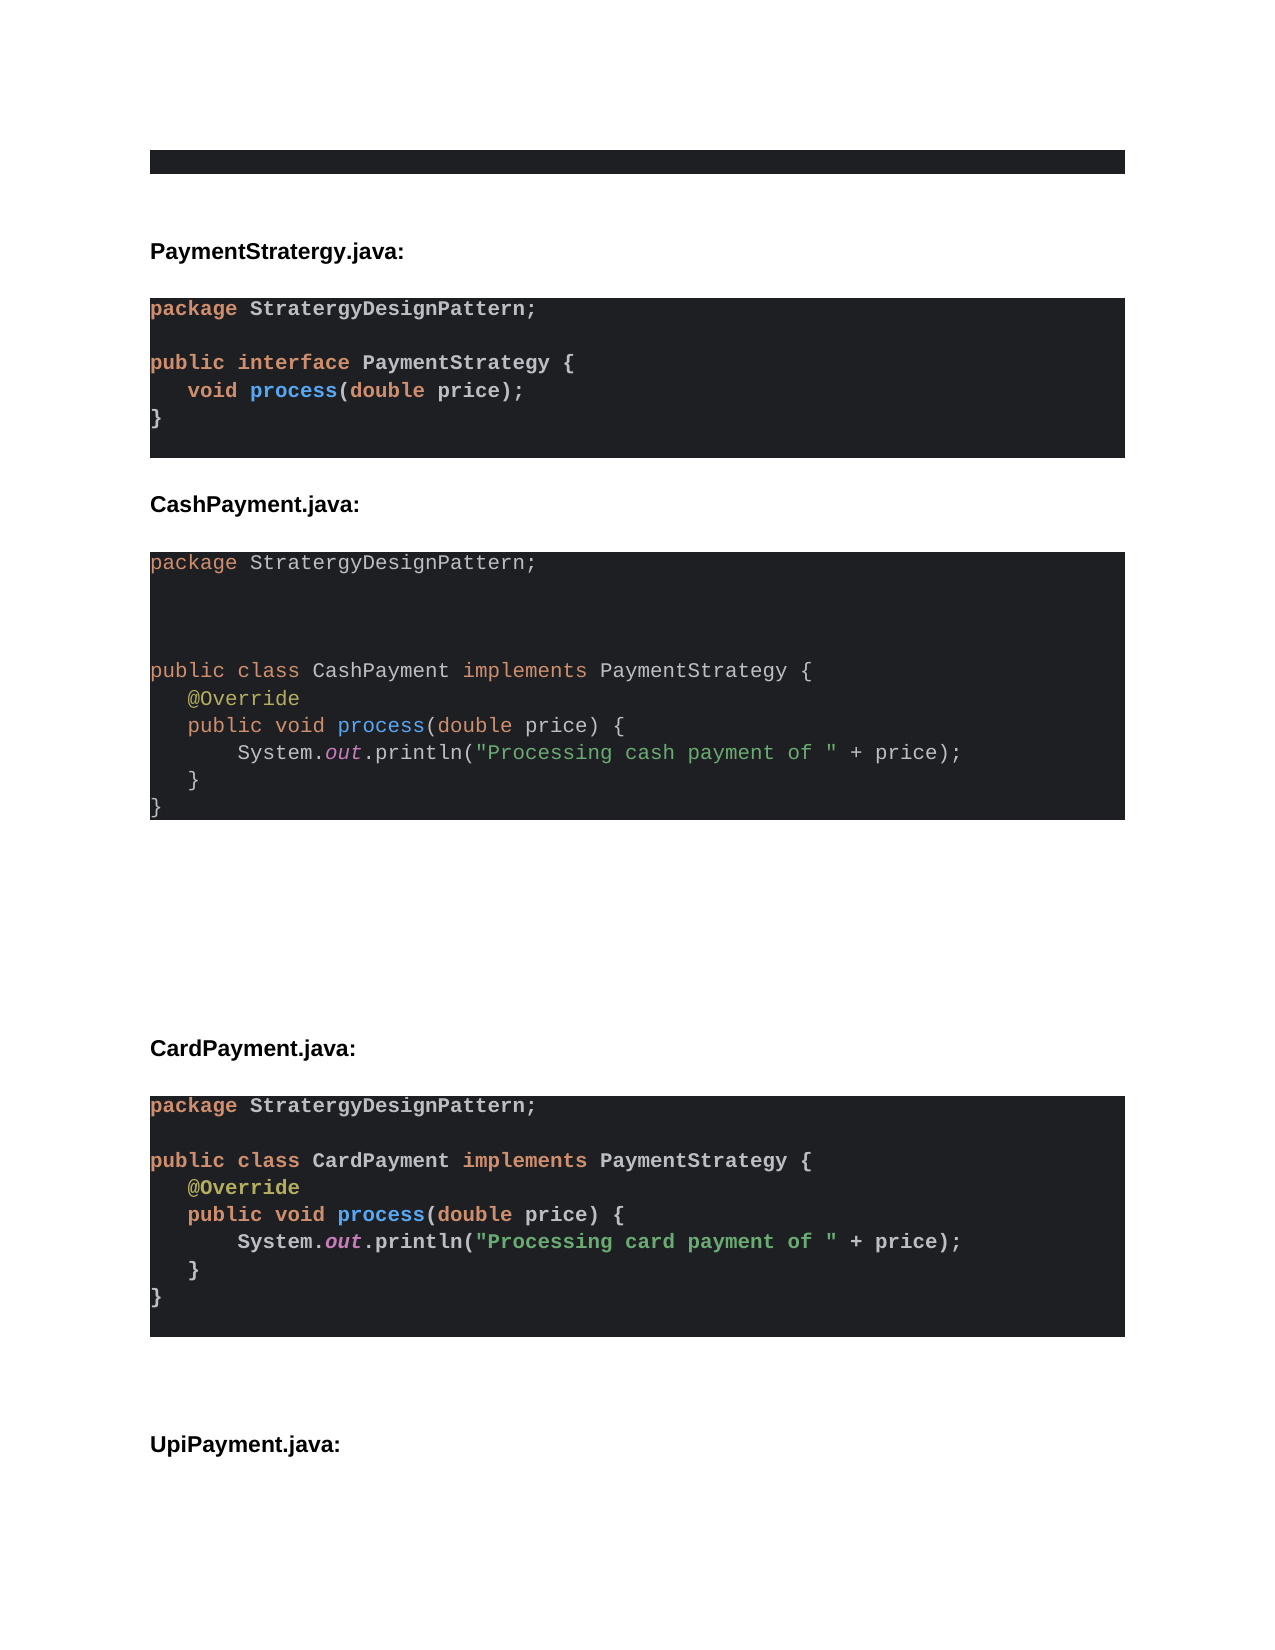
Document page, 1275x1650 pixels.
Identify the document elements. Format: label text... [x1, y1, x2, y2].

text void process(double price); [150, 379, 1125, 403]
text } [150, 1286, 1125, 1309]
text public void process(double price) { [150, 715, 1125, 738]
text } [150, 796, 1125, 820]
text System.out.println("Processing cash payment of " + price); [150, 742, 1125, 766]
text public class CardPayment implements PaymentStrategy { [150, 1150, 1125, 1173]
text System.out.println("Processing card payment of " + price); [150, 1231, 1125, 1255]
text } [150, 1259, 1125, 1282]
text } [150, 407, 1125, 430]
text PaymentStratergy.java: [150, 238, 1125, 264]
text @Override [150, 1177, 1125, 1201]
text package StratergyDesignPattern; [150, 552, 1125, 575]
text } [150, 769, 1125, 793]
text package StratergyDesignPattern; [150, 298, 1125, 322]
text CardPayment.java: [150, 1035, 1125, 1061]
text public class CashPayment implements PaymentStrategy { [150, 661, 1125, 684]
text package StratergyDesignPattern; [150, 1096, 1125, 1119]
text @Override [150, 688, 1125, 711]
text public interface PaymentStrategy { [150, 352, 1125, 376]
text public void process(double price) { [150, 1204, 1125, 1228]
text UpiPayment.java: [150, 1431, 1125, 1457]
text CashPayment.java: [150, 491, 1125, 518]
